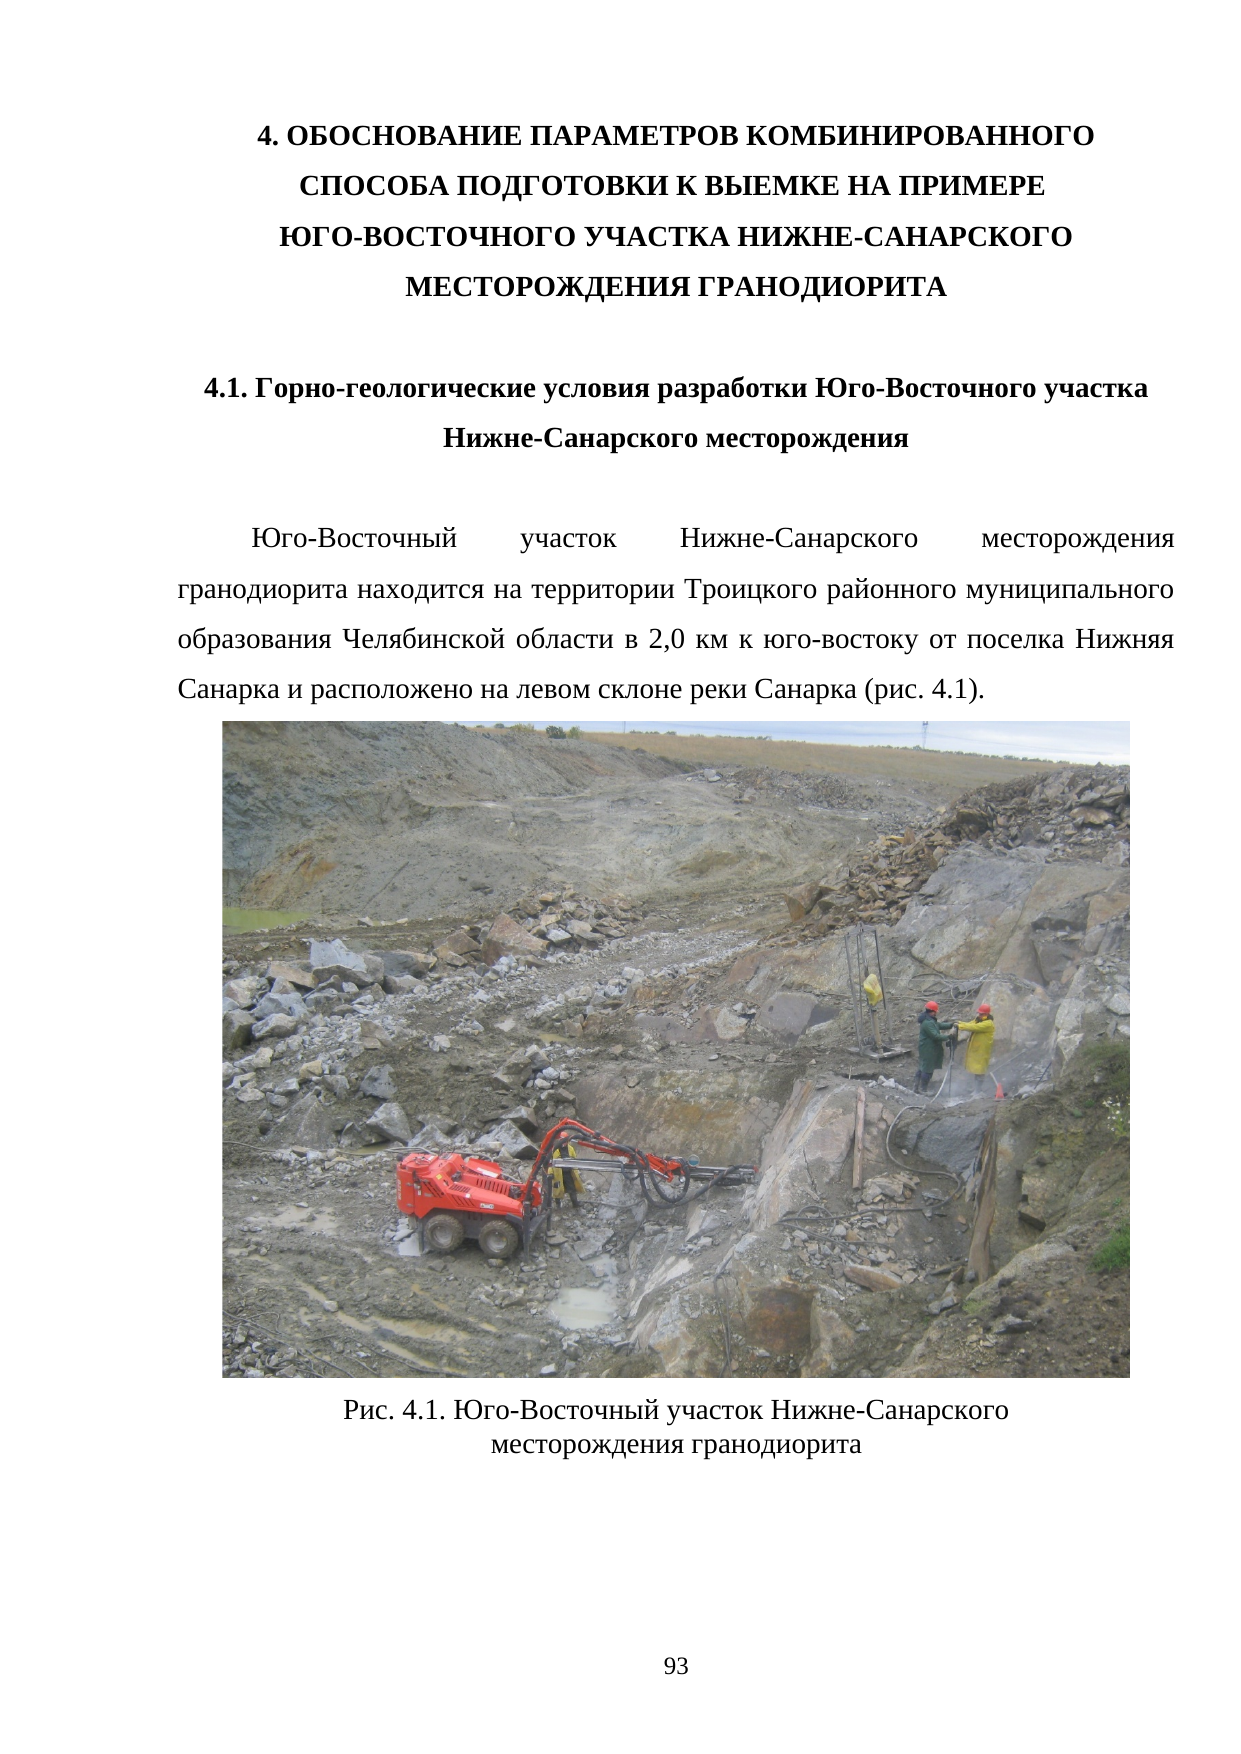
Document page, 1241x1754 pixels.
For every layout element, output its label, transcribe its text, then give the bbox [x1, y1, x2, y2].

text месторождения гранодиорита [177, 1426, 1175, 1459]
text Нижне-Санарского месторождения [177, 420, 1175, 453]
text Рис. 4.1. Юго-Восточный участок Нижне-Санарского [177, 1392, 1175, 1426]
text МЕСТОРОЖДЕНИЯ ГРАНОДИОРИТА [177, 269, 1175, 303]
text 4.1. Горно-геологические условия разработки Юго-Восточного участка [177, 370, 1175, 403]
text Юго-Восточный участок Нижне-Санарского месторождения гранодиорита находится на территории Троицкого районного муниципального образования Челябинской области в 2,0 км к юго-востоку от поселка Нижняя Санарка и расположено на левом склоне реки Санарка (рис. 4.1). [177, 521, 1175, 705]
text 4. ОБОСНОВАНИЕ ПАРАМЕТРОВ КОМБИНИРОВАННОГО [177, 118, 1175, 152]
picture [222, 721, 1130, 1378]
text СПОСОБА ПОДГОТОВКИ К ВЫЕМКЕ НА ПРИМЕРЕ ЮГО-ВОСТОЧНОГО УЧАСТКА НИЖНЕ-САНАРСКОГО [177, 168, 1175, 252]
